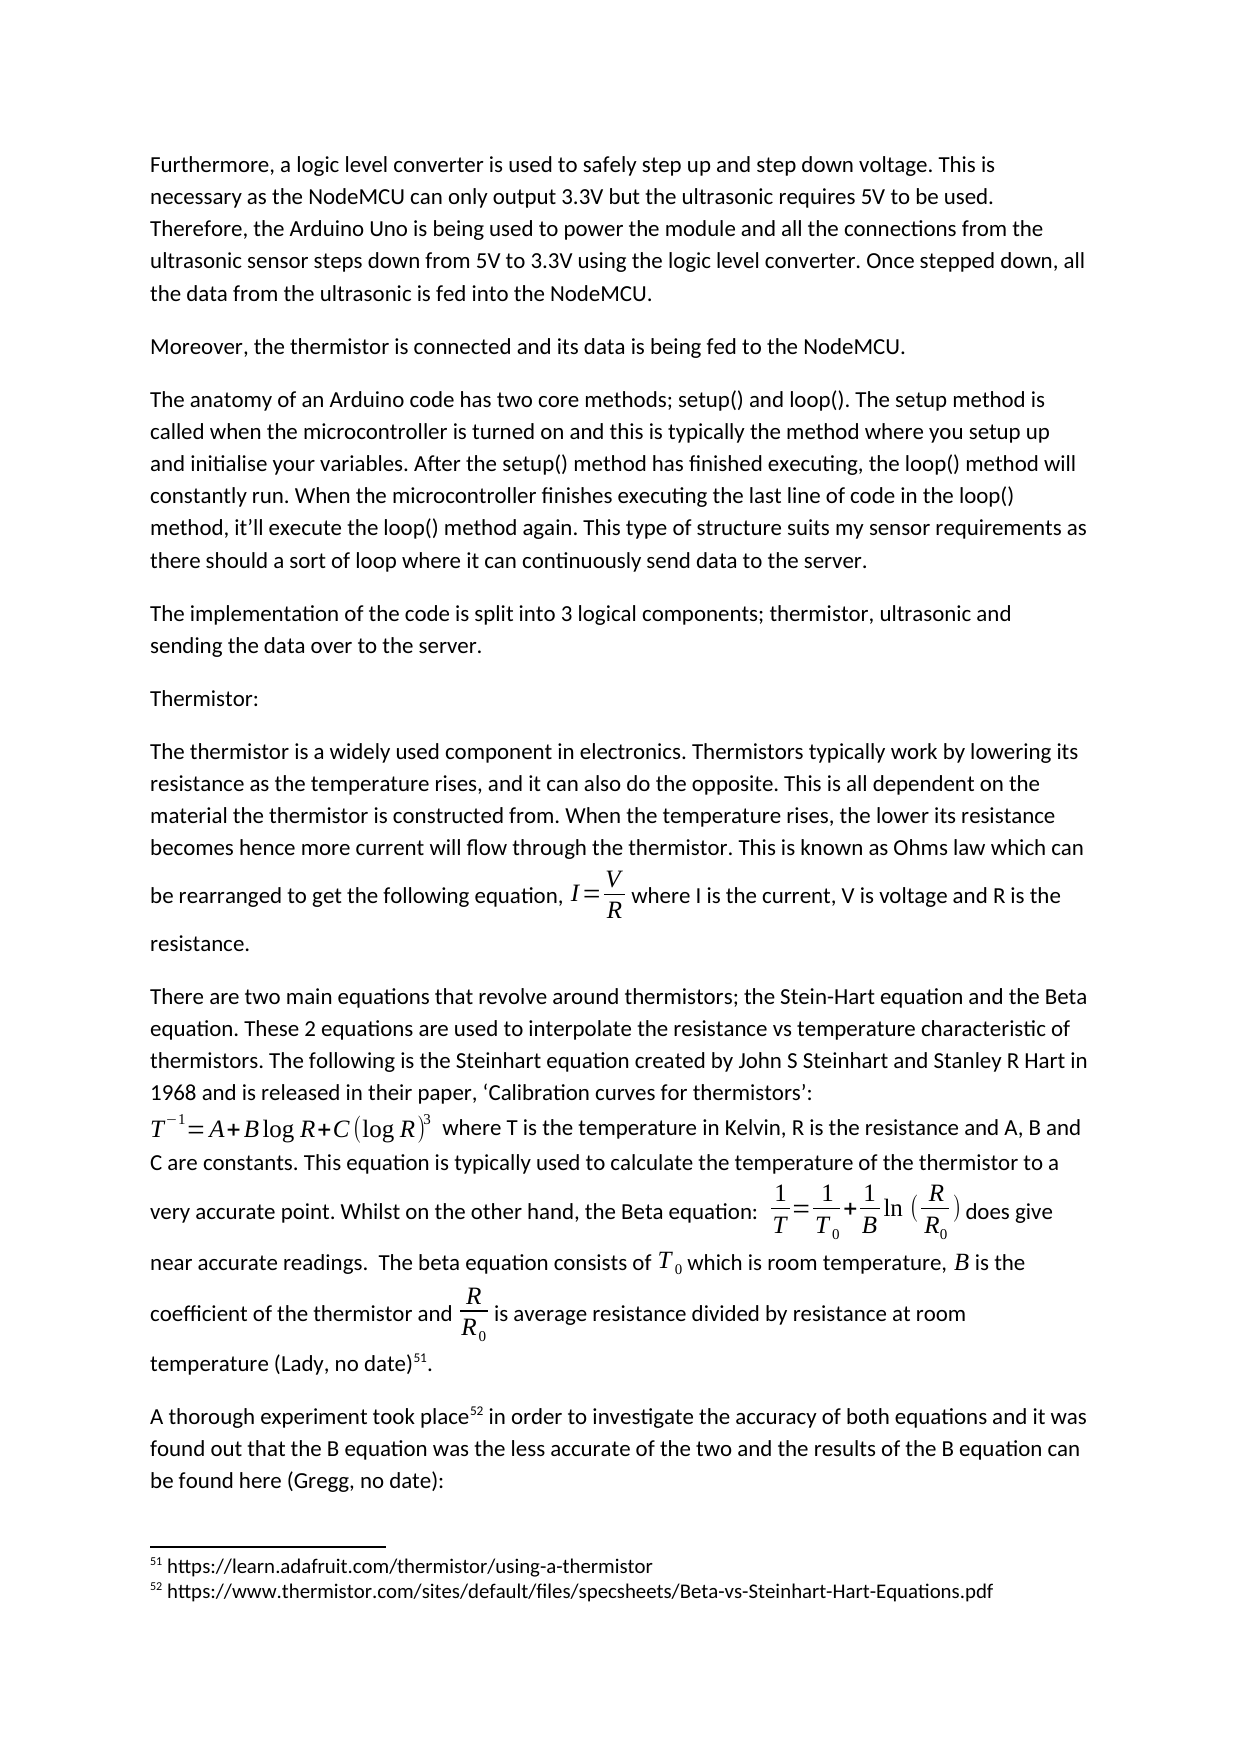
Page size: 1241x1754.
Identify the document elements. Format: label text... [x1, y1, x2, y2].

text There are two main equations that revolve around thermistors; the Stein-Hart equation and the Beta equation. These 2 equations are used to interpolate the resistance vs temperature characteristic of thermistors. The following is the Steinhart equation created by John S Steinhart and Stanley R Hart in 1968 and is released in their paper, ‘Calibration curves for thermistors’: where T is the temperature in Kelvin, R is the resistance and A, B and C are constants. This equation is typically used to calculate the temperature of the thermistor to a very accurate point. Whilst on the other hand, the Beta equation: does give near accurate readings. The beta equation consists of which is room temperature, is the coefficient of the thermistor and is average resistance divided by resistance at room temperature (Lady, no date). [150, 982, 1090, 1377]
text Furthermore, a logic level converter is used to safely step up and step down voltage. This is necessary as the NodeMCU can only output 3.3V but the ultrasonic requires 5V to be used. Therefore, the Arduino Uno is being used to power the module and all the connections from the ultrasonic sensor steps down from 5V to 3.3V using the logic level converter. Once stepped down, all the data from the ultrasonic is fed into the NodeMCU. [150, 150, 1090, 307]
text Moreover, the thermistor is connected and its data is being fed to the NodeMCU. [150, 332, 1090, 360]
text A thorough experiment took place in order to investigate the accuracy of both equations and it was found out that the B equation was the less accurate of the two and the results of the B equation can be found here (Gregg, no date): [150, 1402, 1090, 1494]
text The implementation of the code is split into 3 logical components; thermistor, ultrasonic and sending the data over to the server. [150, 599, 1090, 659]
text The anatomy of an Arduino code has two core methods; setup() and loop(). The setup method is called when the microcontroller is turned on and this is typically the method where you setup up and initialise your variables. After the setup() method has finished executing, the loop() method will constantly run. When the microcontroller finishes executing the last line of code in the loop() method, it’ll execute the loop() method again. This type of structure suits my sensor requirements as there should a sort of loop where it can continuously send data to the server. [150, 385, 1090, 574]
text The thermistor is a widely used component in electronics. Thermistors typically work by lowering its resistance as the temperature rises, and it can also do the opposite. This is all dependent on the material the thermistor is constructed from. When the temperature rises, the lower its resistance becomes hence more current will flow through the thermistor. This is known as Ohms law which can be rearranged to get the following equation, where I is the current, V is voltage and R is the resistance. [150, 737, 1090, 957]
text Thermistor: [150, 684, 1090, 712]
